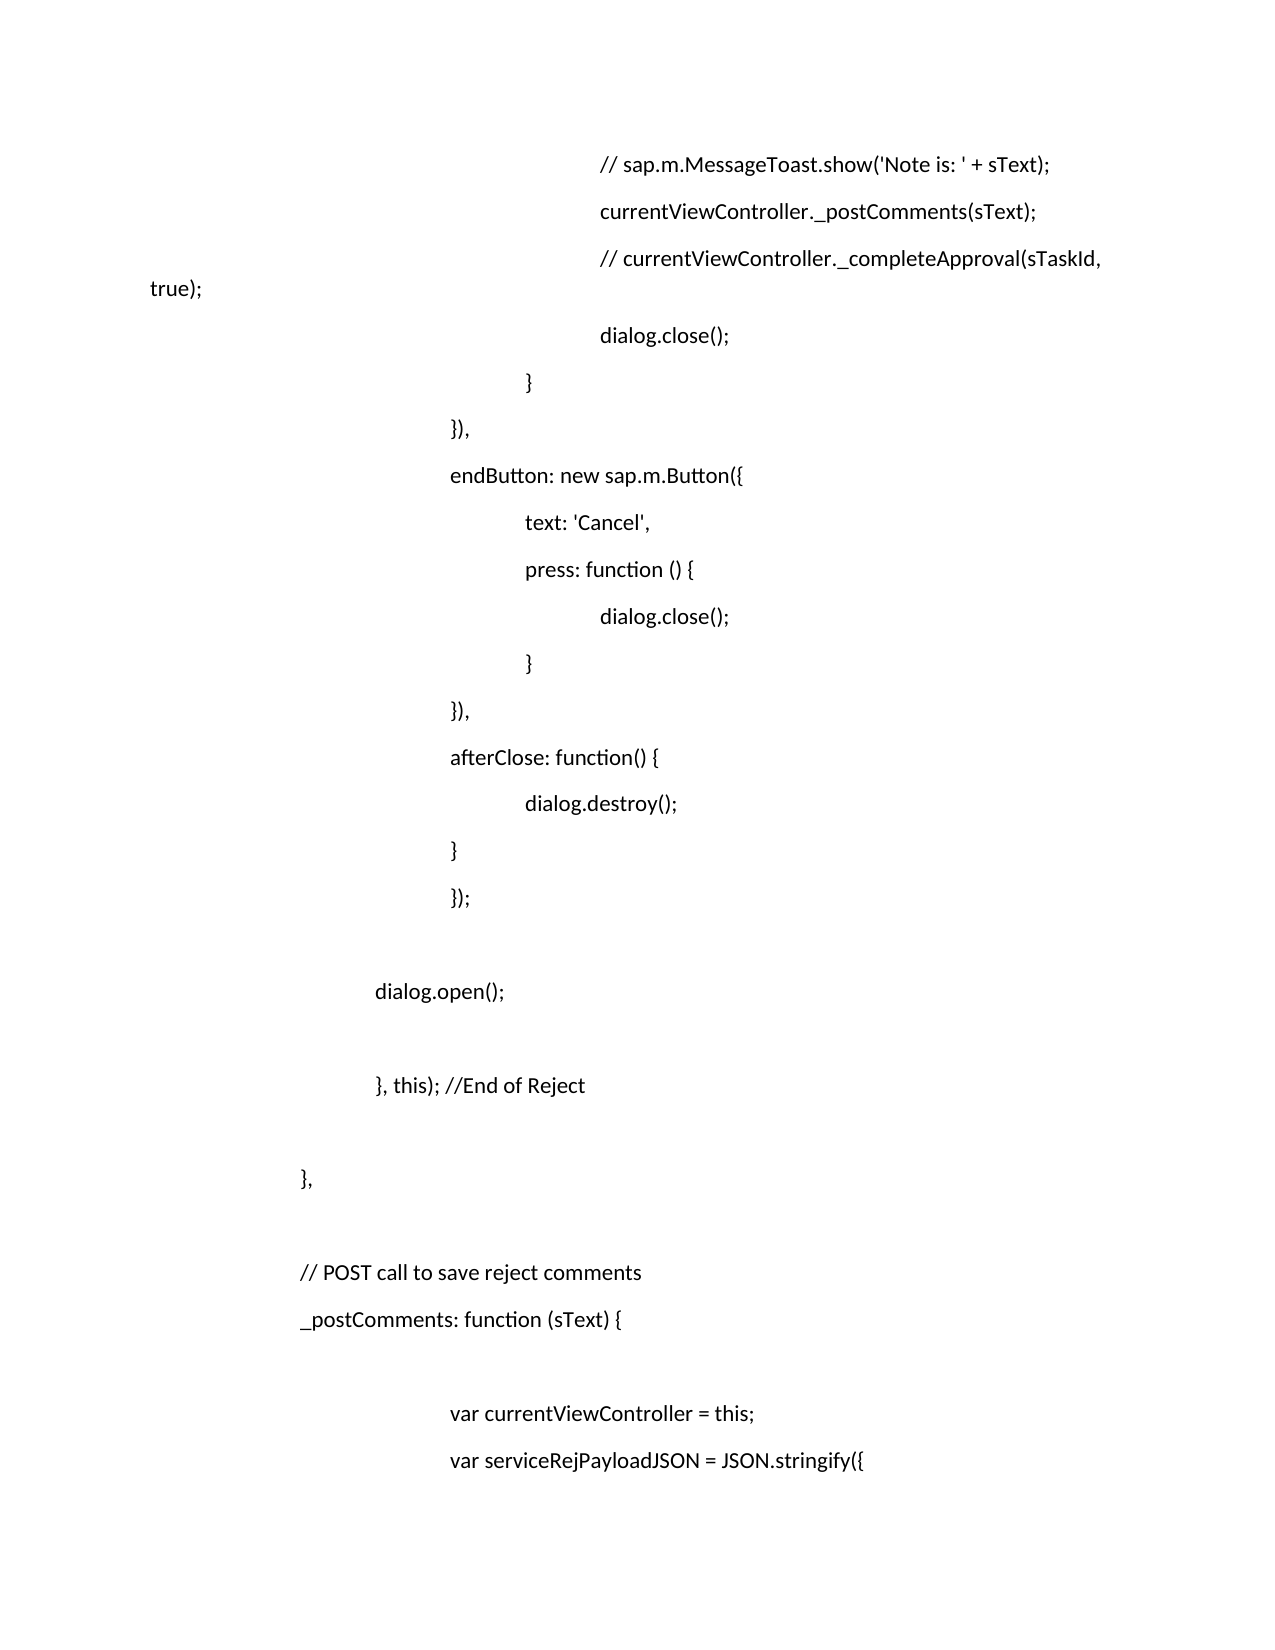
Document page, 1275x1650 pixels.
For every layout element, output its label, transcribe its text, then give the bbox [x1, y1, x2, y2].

text endButton: new sap.m.Button({ [150, 461, 1125, 489]
text // POST call to save reject comments [150, 1258, 1125, 1286]
text var currentViewController = this; [150, 1399, 1125, 1427]
text } [150, 649, 1125, 677]
text dialog.open(); [150, 977, 1125, 1005]
text dialog.close(); [150, 321, 1125, 349]
text var serviceRejPayloadJSON = JSON.stringify({ [150, 1446, 1125, 1474]
text }); [150, 883, 1125, 911]
text }), [150, 414, 1125, 443]
text }), [150, 696, 1125, 724]
text dialog.destroy(); [150, 789, 1125, 818]
text text: 'Cancel', [150, 508, 1125, 536]
text } [150, 368, 1125, 396]
text } [150, 836, 1125, 864]
text dialog.close(); [150, 602, 1125, 630]
text press: function () { [150, 555, 1125, 583]
text currentViewController._postComments(sText); [150, 197, 1125, 225]
text afterClose: function() { [150, 743, 1125, 771]
text _postComments: function (sText) { [150, 1305, 1125, 1333]
text }, this); //End of Reject [150, 1071, 1125, 1099]
text }, [150, 1164, 1125, 1193]
text // currentViewController._completeApproval(sTaskId, true); [150, 244, 1125, 302]
text // sap.m.MessageToast.show('Note is: ' + sText); [150, 150, 1125, 178]
